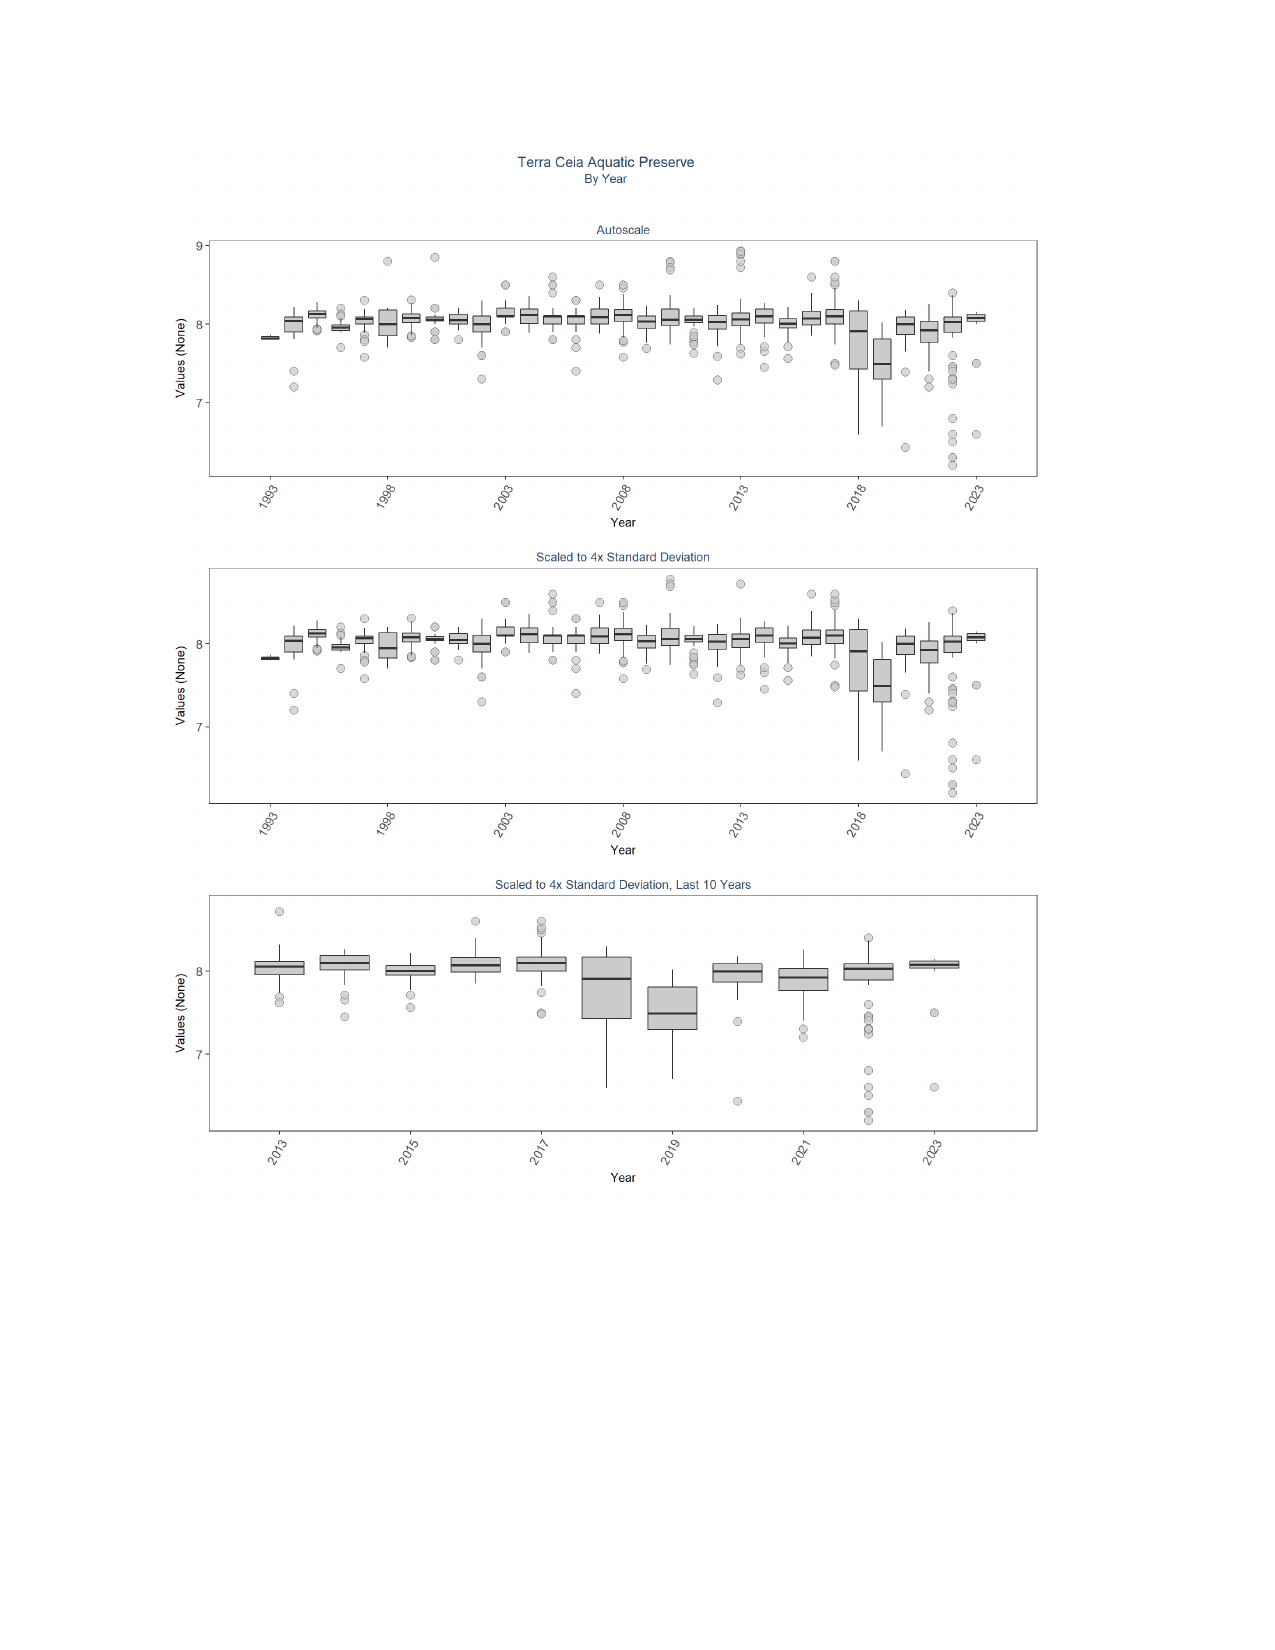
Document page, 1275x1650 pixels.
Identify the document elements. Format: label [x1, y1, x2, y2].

picture [168, 150, 1044, 1200]
